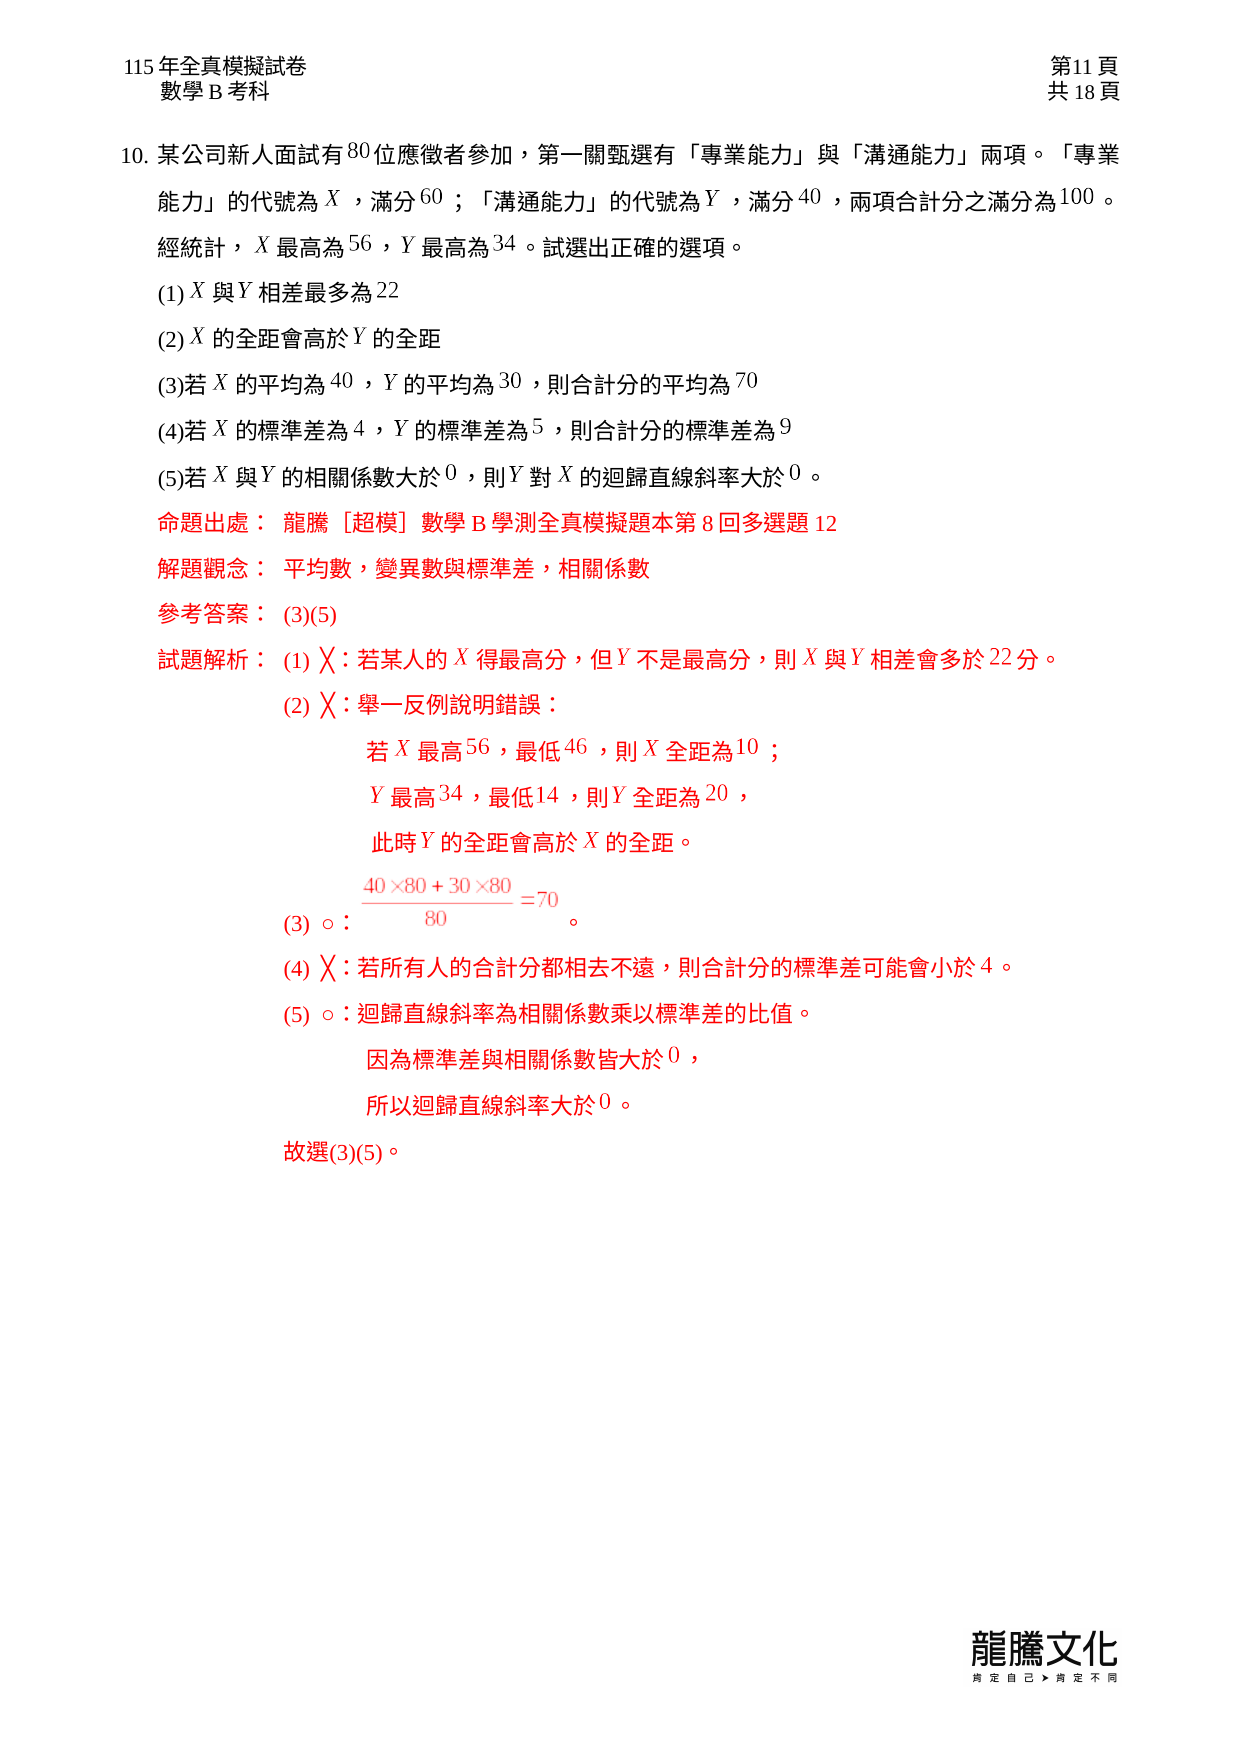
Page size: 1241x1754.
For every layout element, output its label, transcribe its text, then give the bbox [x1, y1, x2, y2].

text 此時的全距會高於的全距。 [158, 825, 1120, 858]
text (3) ○：。 [158, 871, 1120, 938]
text 因為標準差與相關係數皆大於， [158, 1041, 1120, 1075]
text 最高，最低，則全距為， [158, 779, 1120, 813]
picture [963, 1628, 1123, 1687]
text 所以迴歸直線斜率大於。 [158, 1087, 1120, 1121]
text 命題出處： 龍騰［超模］數學B學測全真模擬題本第8回多選題12 [158, 505, 1120, 538]
text 若最高，最低，則全距為； [158, 733, 1120, 767]
text 試題解析： (1) ╳：若某人的得最高分，但不是最高分，則與相差會多於分。 [158, 642, 1120, 675]
text (4) ╳：若所有人的合計分都相去不遠，則合計分的標準差可能會小於。 [158, 950, 1120, 983]
text (5) ○：迴歸直線斜率為相關係數乘以標準差的比值。 [158, 996, 1120, 1029]
text 解題觀念： 平均數，變異數與標準差，相關係數 [158, 551, 1120, 584]
text 參考答案： (3)(5) [158, 596, 1120, 629]
text 10. 某公司新人面試有位應徵者參加，第一關甄選有「專業能力」與「溝通能力」兩項。「專業能力」的代號為，滿分；「溝通能力」的代號為，滿分，兩項合計分之滿分為。經統計，最高為，最高為。試選出正確的選項。 (1)與相差最多為 (2)的全距會高於的全距 (3)若的平均為，的平均為，則合計分的平均為 (4)若的標準差為，的標準差為，則合計分的標準差為 (5)若與的相關係數大於，則對的迴歸直線斜率大於。 [120, 136, 1120, 493]
text 故選(3)(5)。 [158, 1133, 1120, 1167]
text (2) ╳：舉一反例說明錯誤： [158, 687, 1120, 720]
